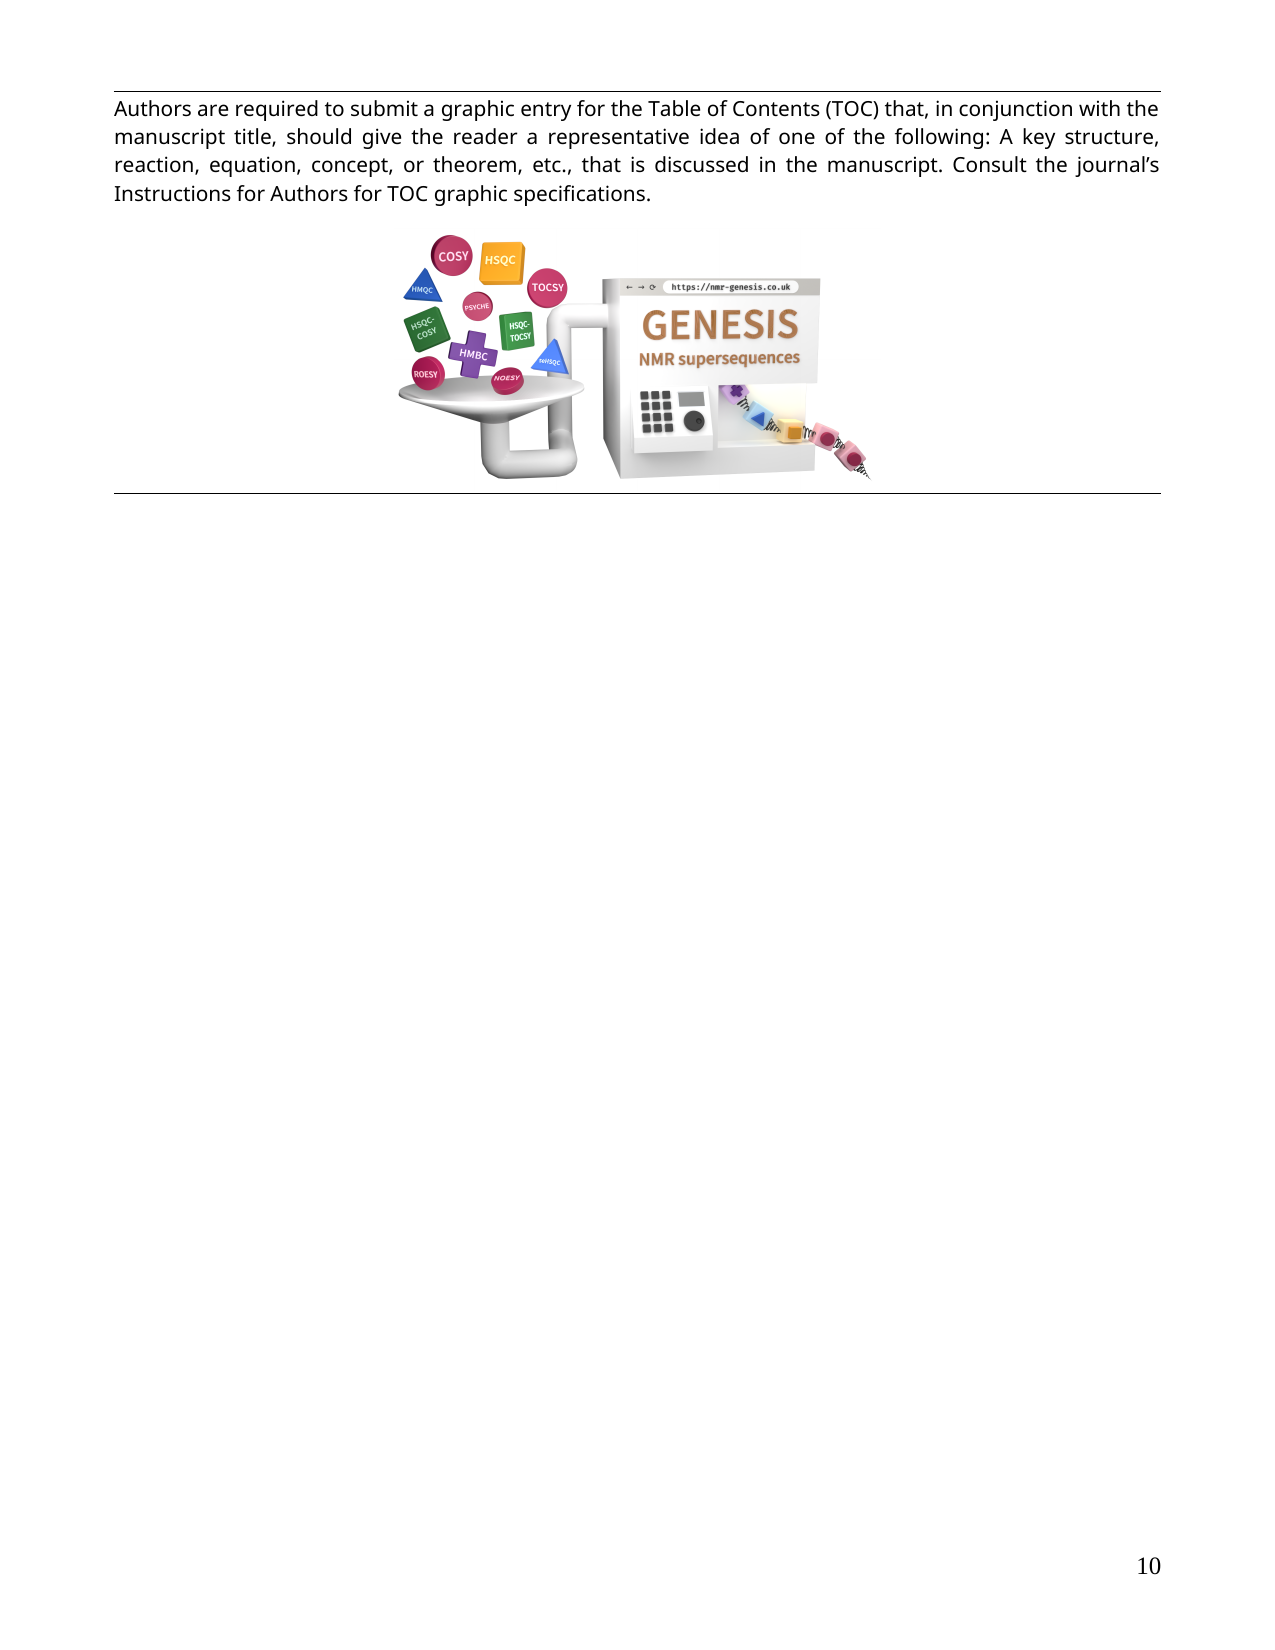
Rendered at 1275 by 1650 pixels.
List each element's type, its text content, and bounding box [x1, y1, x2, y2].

text Authors are required to submit a graphic entry for the Table of Contents (TOC) that, in conjunction with the manuscript title, should give the reader a representative idea of one of the following: A key structure, reaction, equation, concept, or theorem, etc., that is discussed in the manuscript. Consult the journal’s Instructions for Authors for TOC graphic specifications. [114, 92, 1161, 207]
picture [393, 228, 882, 491]
